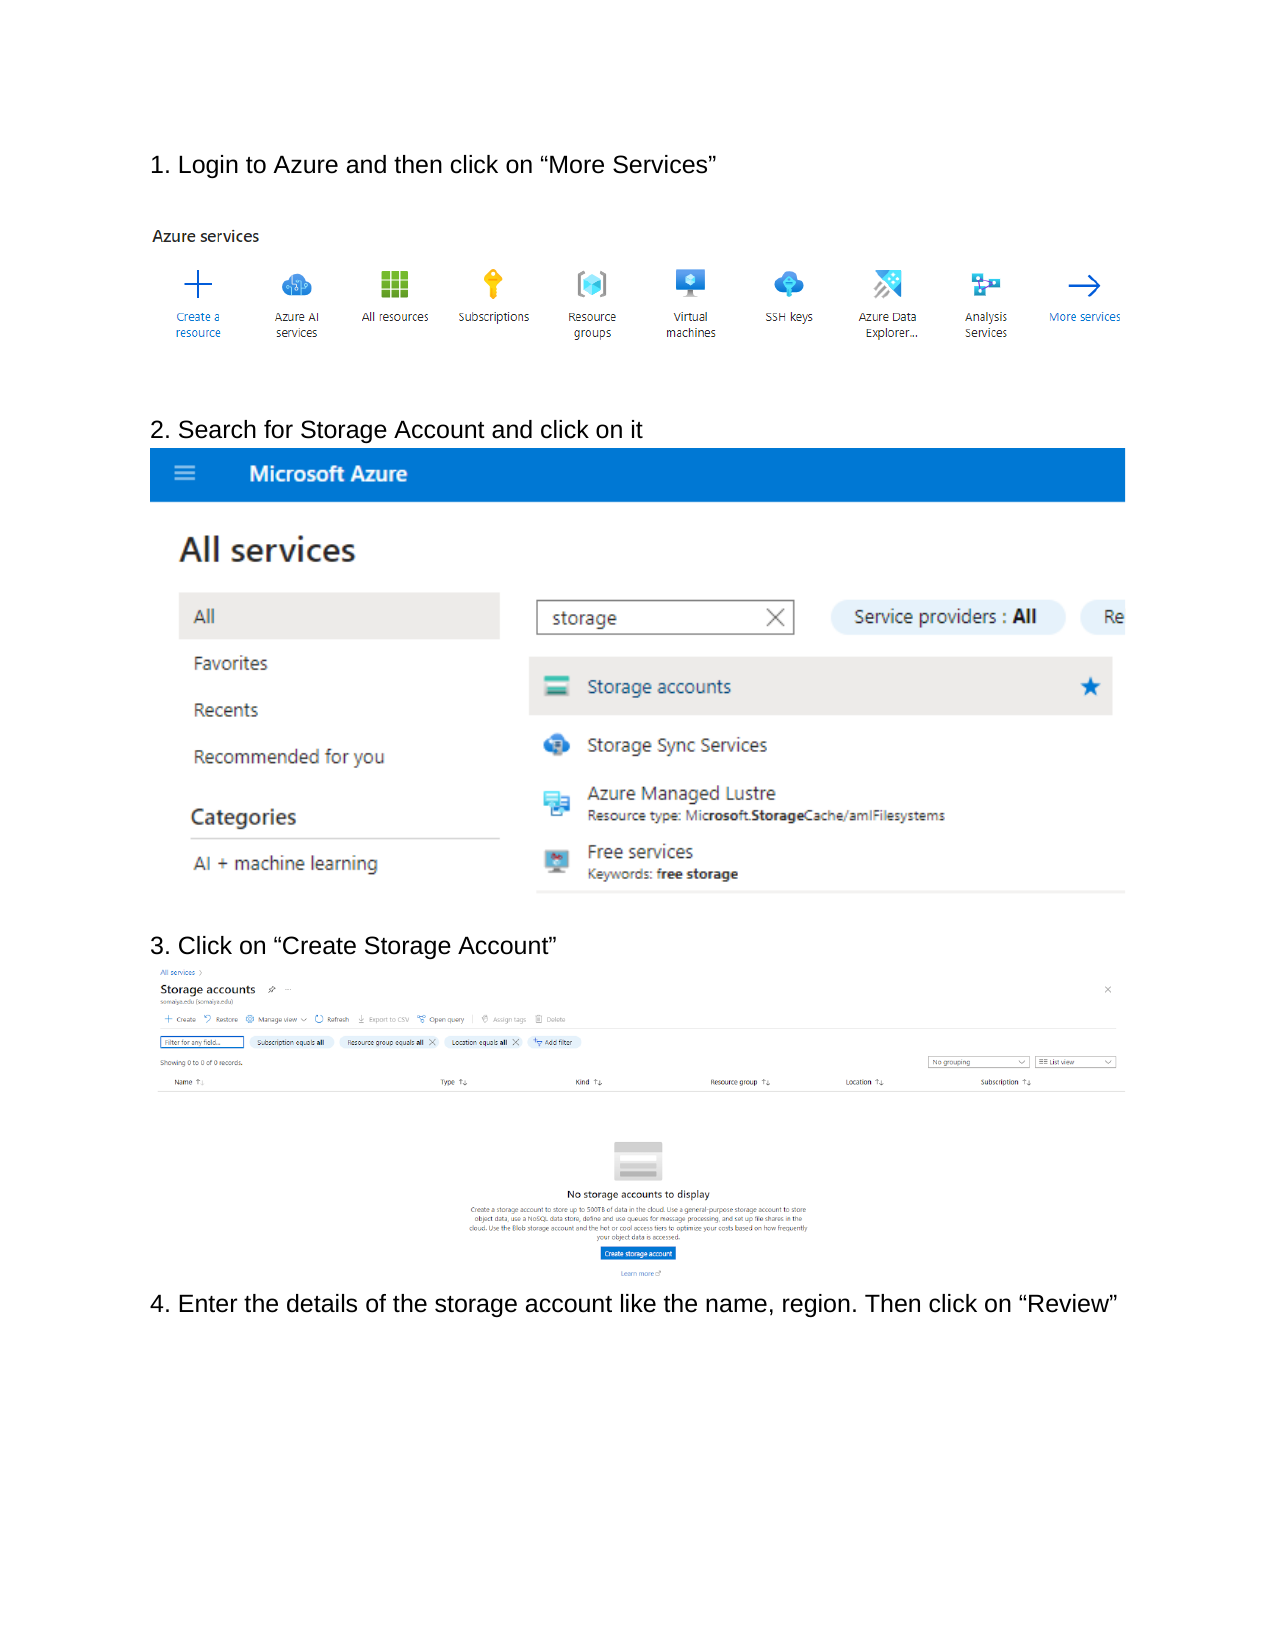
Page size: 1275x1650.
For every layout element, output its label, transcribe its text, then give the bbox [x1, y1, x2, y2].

text 1. Login to Azure and then click on “More Services” [150, 150, 1125, 179]
text 3. Click on “Create Storage Account” [150, 931, 1125, 960]
picture [150, 964, 1125, 1286]
picture [150, 216, 1125, 379]
picture [150, 448, 1125, 895]
text 4. Enter the details of the storage account like the name, region. Then click on “Review” [150, 1289, 1125, 1318]
text 2. Search for Storage Account and click on it [150, 415, 1125, 444]
